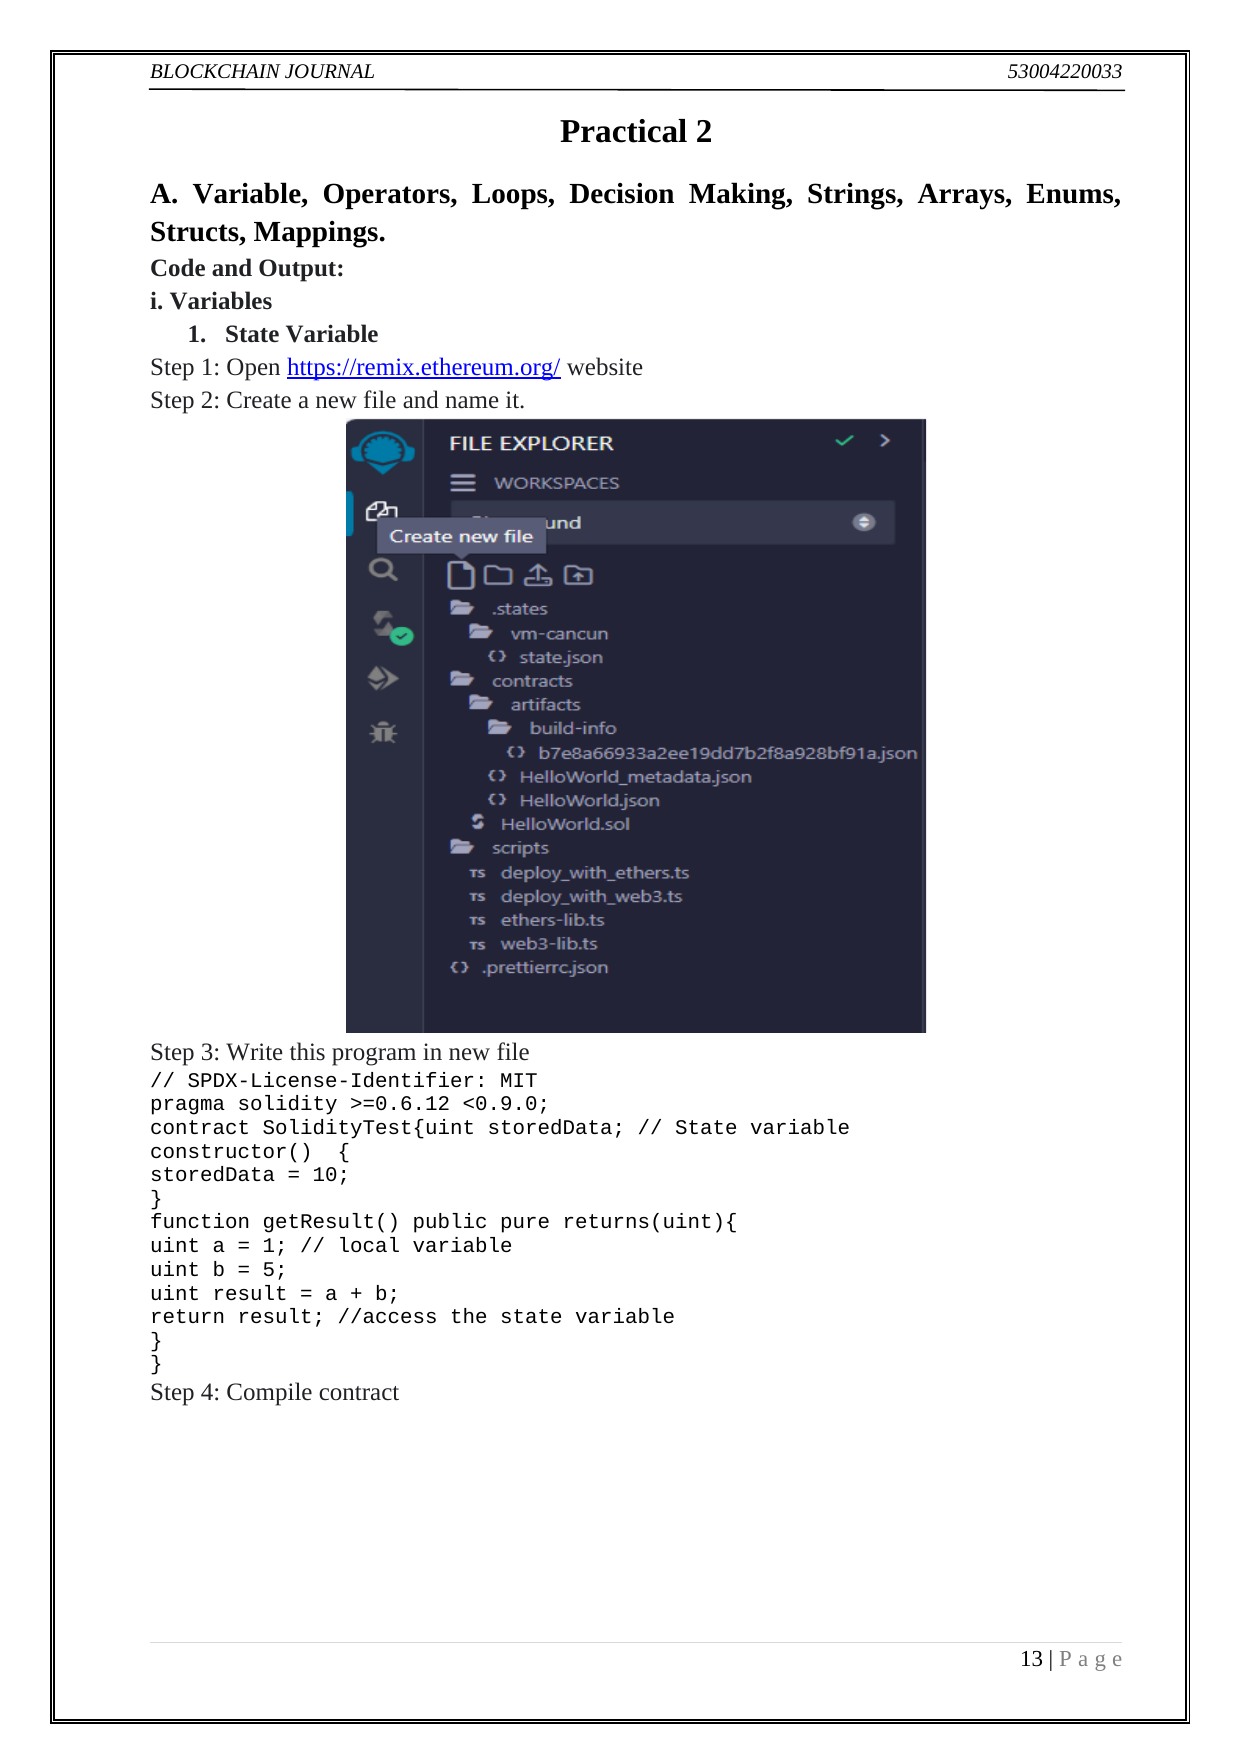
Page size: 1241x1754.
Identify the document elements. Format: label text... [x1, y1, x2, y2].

text Practical 2 [150, 111, 1122, 149]
list State Variable [187, 319, 1122, 348]
text contract SolidityTest{uint storedData; // State variable [150, 1117, 1122, 1141]
text // SPDX-License-Identifier: MIT [150, 1070, 1122, 1093]
text i. Variables [150, 286, 1122, 315]
text Step 3: Write this program in new file [150, 1037, 1122, 1065]
text pragma solidity >=0.6.12 <0.9.0; [150, 1093, 1122, 1117]
picture [346, 418, 927, 1033]
text return result; //access the state variable [150, 1306, 1122, 1330]
text uint result = a + b; [150, 1282, 1122, 1306]
text Step 4: Compile contract [150, 1377, 1122, 1406]
text uint b = 5; [150, 1259, 1122, 1282]
text uint a = 1; // local variable [150, 1235, 1122, 1259]
text } [150, 1353, 1122, 1377]
text } [150, 1330, 1122, 1353]
text function getResult() public pure returns(uint){ [150, 1212, 1122, 1235]
text } [150, 1188, 1122, 1212]
text A. Variable, Operators, Loops, Decision Making, Strings, Arrays, Enums, Structs, Mappings. [150, 176, 1122, 248]
text constructor() { [150, 1141, 1122, 1164]
text Step 2: Create a new file and name it. [150, 385, 1122, 414]
text storedData = 10; [150, 1164, 1122, 1188]
text Code and Output: [150, 253, 1122, 282]
text Step 1: Open https://remix.ethereum.org/ website [150, 352, 1122, 381]
